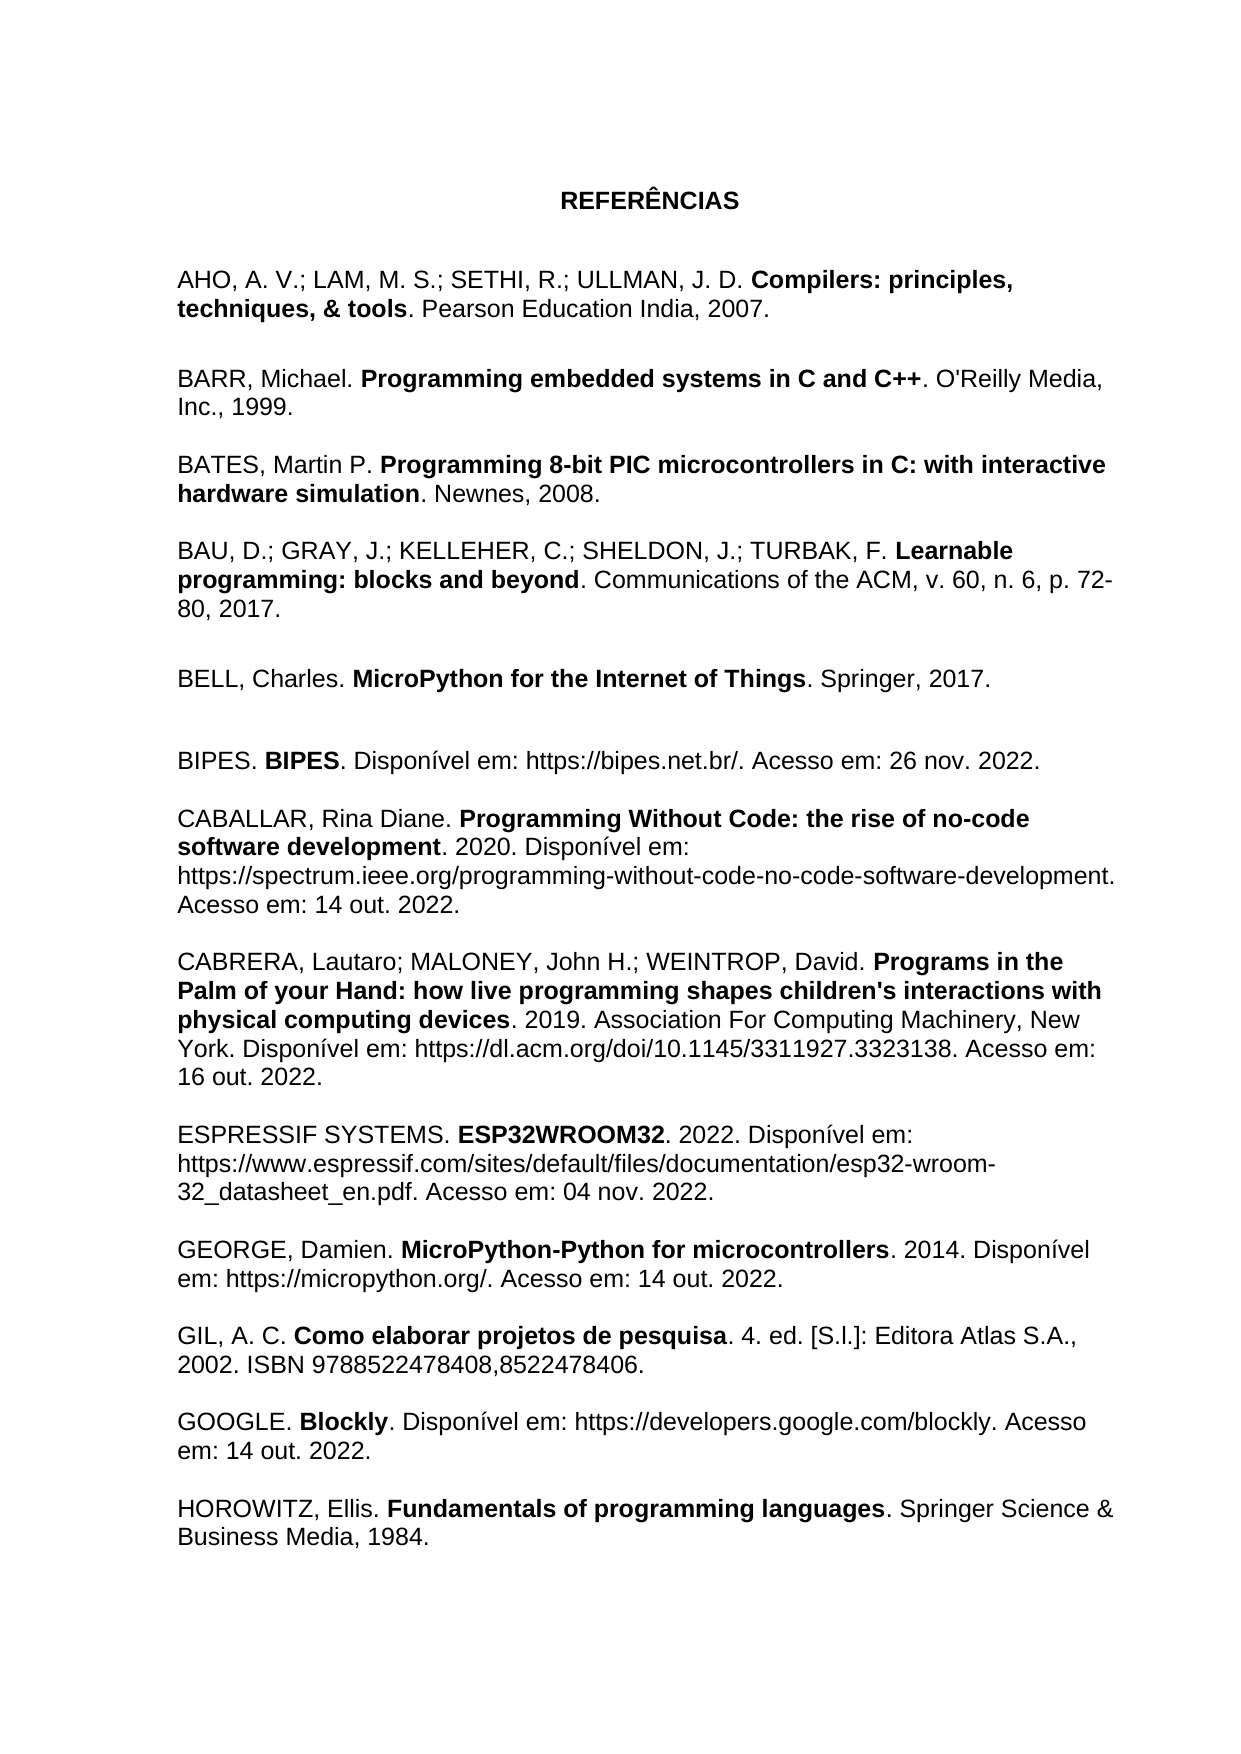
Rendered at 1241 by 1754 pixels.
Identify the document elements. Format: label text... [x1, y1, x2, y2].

text GIL, A. C. Como elaborar projetos de pesquisa. 4. ed. [S.l.]: Editora Atlas S.A., 2002. ISBN 9788522478408,8522478406. [177, 1321, 1122, 1379]
text GEORGE, Damien. MicroPython-Python for microcontrollers. 2014. Disponível em: https://micropython.org/. Acesso em: 14 out. 2022. [177, 1235, 1122, 1292]
text BELL, Charles. MicroPython for the Internet of Things. Springer, 2017. [177, 664, 1122, 692]
text AHO, A. V.; LAM, M. S.; SETHI, R.; ULLMAN, J. D. Compilers: principles, techniques, & tools. Pearson Education India, 2007. [771, 265, 1122, 322]
text ESPRESSIF SYSTEMS. ESP32­WROOM­32. 2022. Disponível em: https://www.espressif.com/sites/default/files/documentation/esp32-wroom-32_datasheet_en.pdf. Acesso em: 04 nov. 2022. [177, 1120, 1122, 1206]
text BAU, D.; GRAY, J.; KELLEHER, C.; SHELDON, J.; TURBAK, F. Learnable programming: blocks and beyond. Communications of the ACM, v. 60, n. 6, p. 72-80, 2017. [177, 536, 1122, 622]
text REFERÊNCIAS [177, 186, 1122, 215]
text HOROWITZ, Ellis. Fundamentals of programming languages. Springer Science & Business Media, 1984. [177, 1494, 1122, 1551]
text GOOGLE. Blockly. Disponível em: https://developers.google.com/blockly. Acesso em: 14 out. 2022. [177, 1407, 1122, 1465]
text BIPES. BIPES. Disponível em: https://bipes.net.br/. Acesso em: 26 nov. 2022. [177, 746, 1122, 775]
text CABALLAR, Rina Diane. Programming Without Code: the rise of no-code software development. 2020. Disponível em: https://spectrum.ieee.org/programming-without-code-no-code-software-development. Acesso em: 14 out. 2022. [177, 804, 1122, 919]
text BARR, Michael. Programming embedded systems in C and C++. O'Reilly Media, Inc., 1999. [177, 364, 1122, 421]
text CABRERA, Lautaro; MALONEY, John H.; WEINTROP, David. Programs in the Palm of your Hand: how live programming shapes children's interactions with physical computing devices. 2019. Association For Computing Machinery, New York. Disponível em: https://dl.acm.org/doi/10.1145/3311927.3323138. Acesso em: 16 out. 2022. [177, 947, 1122, 1091]
text BATES, Martin P. Programming 8-bit PIC microcontrollers in C: with interactive hardware simulation. Newnes, 2008. [177, 450, 1122, 507]
